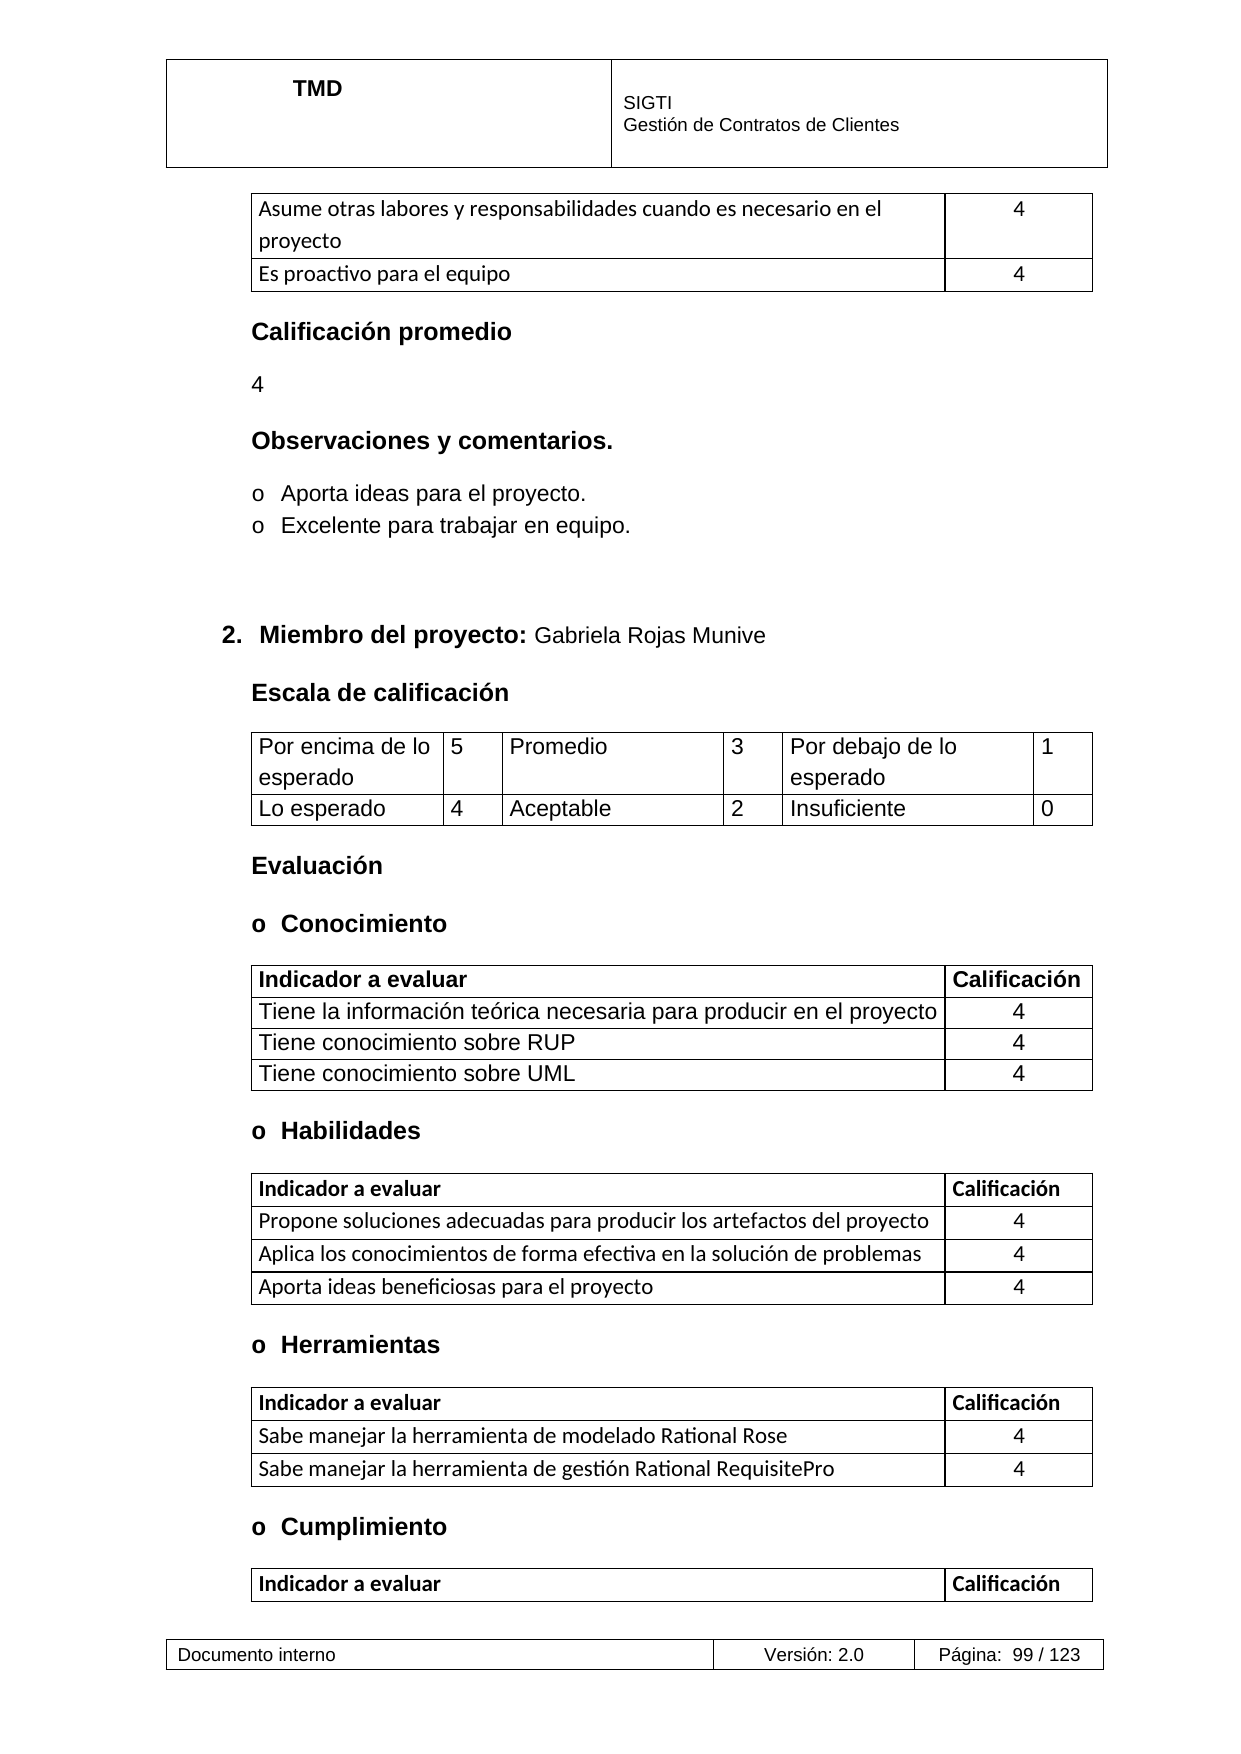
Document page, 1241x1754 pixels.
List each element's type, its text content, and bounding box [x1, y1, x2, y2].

list Habilidades [251, 1116, 1092, 1147]
list Aporta ideas para el proyecto. [251, 480, 1092, 508]
table_cell Tiene conocimiento sobre RUP [252, 1029, 944, 1059]
table_header 5 [444, 733, 502, 794]
table_cell 4aola Rojas Chicoma [946, 1421, 1092, 1453]
table_header 3 [724, 733, 782, 794]
list 4 [251, 371, 1092, 397]
table_header Por encima de lo esperado [252, 733, 443, 794]
list Observaciones y comentarios. [251, 426, 1092, 455]
table_header Por debajo de lo esperado [783, 733, 1033, 794]
table_cell 4 [946, 1207, 1092, 1238]
list Escala de calificación [251, 678, 1092, 707]
table_cell 4 [946, 1060, 1092, 1090]
table_cell Sabe manejar la herramienta de modelado Rational Rose [252, 1421, 944, 1453]
table_cell 4 [946, 1029, 1092, 1059]
table_header Calificación [946, 1388, 1092, 1420]
table_cell 4 [946, 259, 1092, 291]
table_cell Sabe manejar la herramienta de gestión Rational RequisitePro [252, 1454, 944, 1486]
table_header Calificación [946, 966, 1092, 997]
table_cell 0 [1034, 795, 1092, 825]
list Conocimiento [251, 909, 1092, 940]
list Calificación promedio [251, 317, 1092, 346]
table_cell Aplica los conocimientos de forma efectiva en la solución de problemas [252, 1240, 944, 1271]
table_cell 4 [946, 194, 1092, 258]
table_header Indicador a evaluar [252, 1569, 944, 1601]
table_cell 4 [946, 1273, 1092, 1304]
table_header Indicador a evaluar [252, 1174, 944, 1206]
table_cell Aporta ideas beneficiosas para el proyecto [252, 1273, 944, 1304]
table_cell 4 [946, 998, 1092, 1028]
list Miembro del proyecto: Gabriela Rojas Munive [222, 620, 1092, 649]
table_cell Asume otras labores y responsabilidades cuando es necesario en el proyecto [252, 194, 944, 258]
table_cell Propone soluciones adecuadas para producir los artefactos del proyecto [252, 1207, 944, 1238]
table_cell Es proactivo para el equipo [252, 259, 944, 291]
table_cell 2 [724, 795, 782, 825]
table_header Indicador a evaluar [252, 1388, 944, 1420]
table_header Calificación [946, 1569, 1092, 1601]
table_cell 4 [444, 795, 502, 825]
list Evaluación [251, 851, 1092, 880]
table_header Promedio [503, 733, 723, 794]
table_header Indicador a evaluar [252, 966, 944, 997]
table_cell Insuficiente [783, 795, 1033, 825]
table_header Calificación [946, 1174, 1092, 1206]
list Cumplimiento [251, 1512, 1092, 1542]
list Herramientas [251, 1330, 1092, 1361]
table_cell Tiene la información teórica necesaria para producir en el proyecto [252, 998, 944, 1028]
table_cell 4 [946, 1454, 1092, 1486]
list Excelente para trabajar en equipo. [251, 512, 1092, 541]
table_cell Tiene conocimiento sobre UML [252, 1060, 944, 1090]
table_cell Lo esperado [252, 795, 443, 825]
table_cell Aceptable [503, 795, 723, 825]
table_header 1 [1034, 733, 1092, 794]
table_cell 4 [946, 1240, 1092, 1271]
